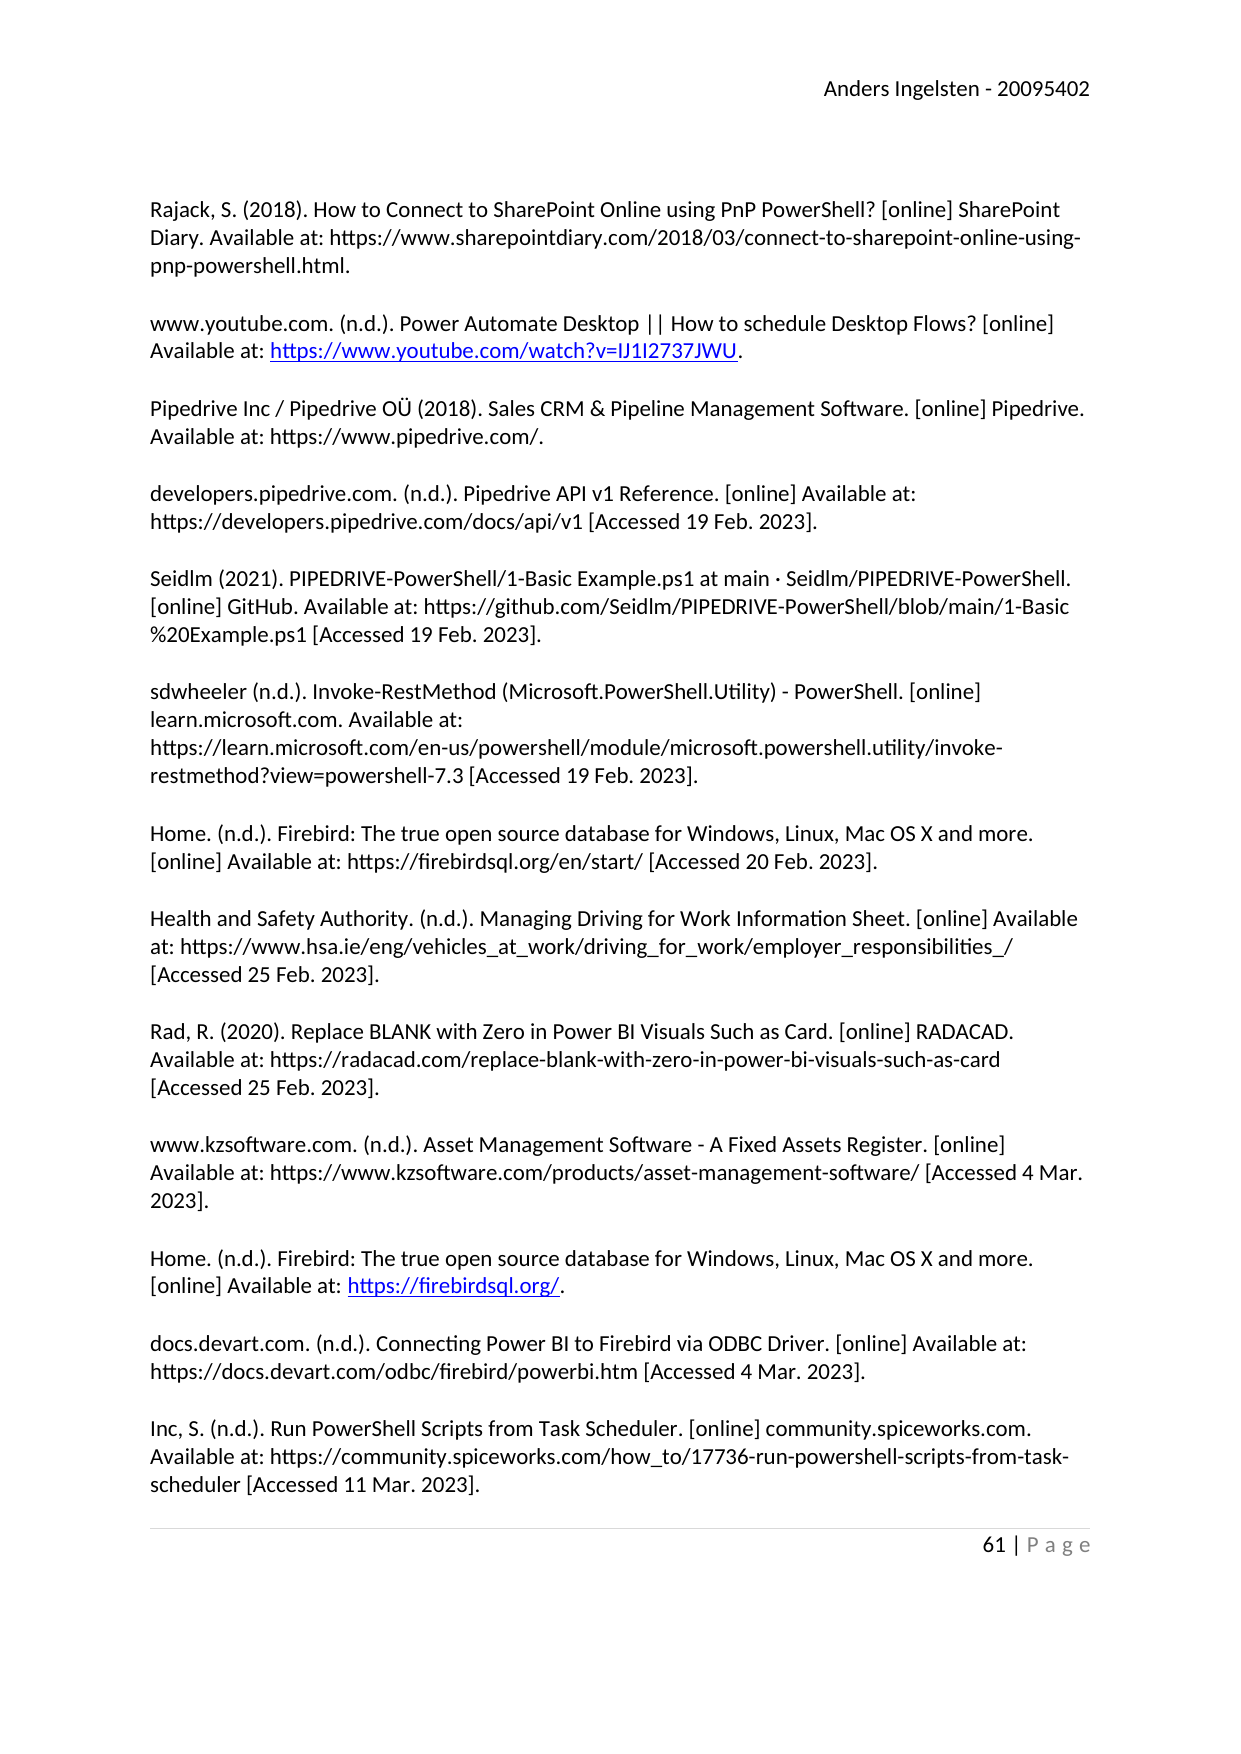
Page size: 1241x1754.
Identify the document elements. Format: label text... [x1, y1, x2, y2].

text Rad, R. (2020). Replace BLANK with Zero in Power BI Visuals Such as Card. [online] RADACAD. Available at: https://radacad.com/replace-blank-with-zero-in-power-bi-visuals-such-as-card [Accessed 25 Feb. 2023]. [150, 1017, 1090, 1101]
text www.youtube.com. (n.d.). Power Automate Desktop || How to schedule Desktop Flows? [online] Available at: https://www.youtube.com/watch?v=IJ1I2737JWU. [150, 309, 1090, 365]
text sdwheeler (n.d.). Invoke-RestMethod (Microsoft.PowerShell.Utility) - PowerShell. [online] learn.microsoft.com. Available at: https://learn.microsoft.com/en-us/powershell/module/microsoft.powershell.utility/invoke-restmethod?view=powershell-7.3 [Accessed 19 Feb. 2023]. [150, 677, 1090, 789]
text docs.devart.com. (n.d.). Connecting Power BI to Firebird via ODBC Driver. [online] Available at: https://docs.devart.com/odbc/firebird/powerbi.htm [Accessed 4 Mar. 2023]. [150, 1329, 1090, 1385]
text Home. (n.d.). Firebird: The true open source database for Windows, Linux, Mac OS X and more. [online] Available at: https://firebirdsql.org/en/start/ [Accessed 20 Feb. 2023]. [150, 819, 1090, 875]
text Seidlm (2021). PIPEDRIVE-PowerShell/1-Basic Example.ps1 at main · Seidlm/PIPEDRIVE-PowerShell. [online] GitHub. Available at: https://github.com/Seidlm/PIPEDRIVE-PowerShell/blob/main/1-Basic%20Example.ps1 [Accessed 19 Feb. 2023]. [150, 564, 1090, 648]
text Inc, S. (n.d.). Run PowerShell Scripts from Task Scheduler. [online] community.spiceworks.com. Available at: https://community.spiceworks.com/how_to/17736-run-powershell-scripts-from-task-scheduler [Accessed 11 Mar. 2023]. [150, 1414, 1090, 1498]
text Rajack, S. (2018). How to Connect to SharePoint Online using PnP PowerShell? [online] SharePoint Diary. Available at: https://www.sharepointdiary.com/2018/03/connect-to-sharepoint-online-using-pnp-powershell.html. [150, 195, 1090, 279]
text Pipedrive Inc / Pipedrive OÜ (2018). Sales CRM & Pipeline Management Software. [online] Pipedrive. Available at: https://www.pipedrive.com/. [150, 394, 1090, 450]
text Home. (n.d.). Firebird: The true open source database for Windows, Linux, Mac OS X and more. [online] Available at: https://firebirdsql.org/. [150, 1244, 1090, 1300]
text Health and Safety Authority. (n.d.). Managing Driving for Work Information Sheet. [online] Available at: https://www.hsa.ie/eng/vehicles_at_work/driving_for_work/employer_responsibilities_/ [Accessed 25 Feb. 2023]. [150, 904, 1090, 988]
text www.kzsoftware.com. (n.d.). Asset Management Software - A Fixed Assets Register. [online] Available at: https://www.kzsoftware.com/products/asset-management-software/ [Accessed 4 Mar. 2023]. [150, 1130, 1090, 1214]
text developers.pipedrive.com. (n.d.). Pipedrive API v1 Reference. [online] Available at: https://developers.pipedrive.com/docs/api/v1 [Accessed 19 Feb. 2023]. [150, 479, 1090, 535]
